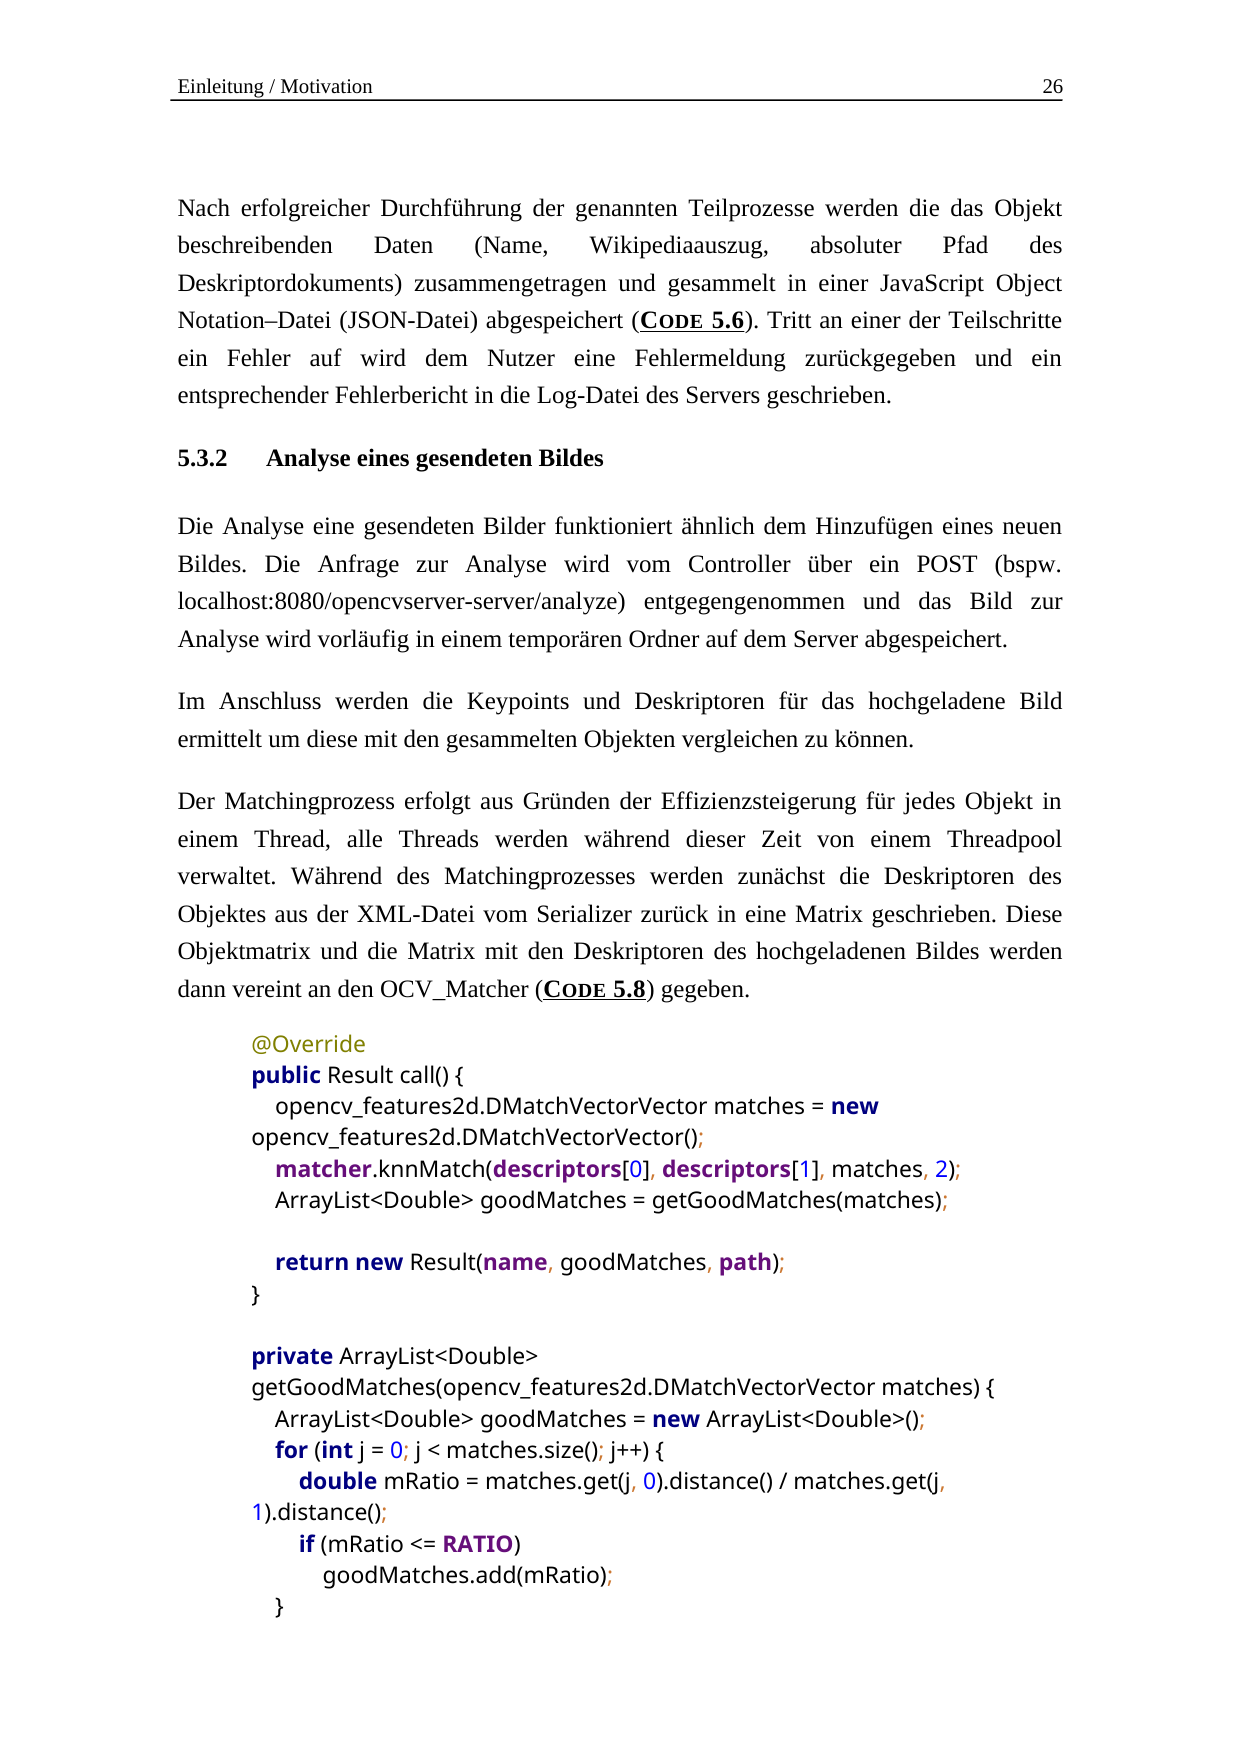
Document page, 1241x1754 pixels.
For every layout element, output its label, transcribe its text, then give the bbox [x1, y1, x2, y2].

text Die Analyse eine gesendeten Bilder funktioniert ähnlich dem Hinzufügen eines neuen Bildes. Die Anfrage zur Analyse wird vom Controller über ein POST (bspw. localhost:8080/opencvserver-server/analyze) entgegengenommen und das Bild zur Analyse wird vorläufig in einem temporären Ordner auf dem Server abgespeichert. [177, 502, 1063, 652]
text Im Anschluss werden die Keypoints und Deskriptoren für das hochgeladene Bild ermittelt um diese mit den gesammelten Objekten vergleichen zu können. [177, 677, 1063, 752]
text @Override public Result call() { opencv_features2d.DMatchVectorVector matches = new opencv_features2d.DMatchVectorVector(); matcher.knnMatch(descriptors[0], descriptors[1], matches, 2); ArrayList<Double> goodMatches = getGoodMatches(matches); return new Result(name, goodMatches, path); } [251, 1027, 1063, 1309]
subtitle Analyse eines gesendeten Bildes [177, 443, 1063, 471]
text Nach erfolgreicher Durchführung der genannten Teilprozesse werden die das Objekt beschreibenden Daten (Name, Wikipediaauszug, absoluter Pfad des Deskriptordokuments) zusammengetragen und gesammelt in einer JavaScript Object Notation–Datei (JSON-Datei) abgespeichert (Code 5.6). Tritt an einer der Teilschritte ein Fehler auf wird dem Nutzer eine Fehlermeldung zurückgegeben und ein entsprechender Fehlerbericht in die Log-Datei des Servers geschrieben. [177, 184, 1063, 409]
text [251, 1340, 1063, 1621]
text Der Matchingprozess erfolgt aus Gründen der Effizienzsteigerung für jedes Objekt in einem Thread, alle Threads werden während dieser Zeit von einem Threadpool verwaltet. Während des Matchingprozesses werden zunächst die Deskriptoren des Objektes aus der XML-Datei vom Serializer zurück in eine Matrix geschrieben. Diese Objektmatrix und die Matrix mit den Deskriptoren des hochgeladenen Bildes werden dann vereint an den OCV_Matcher (Code 5.8) gegeben. [177, 777, 1063, 1002]
